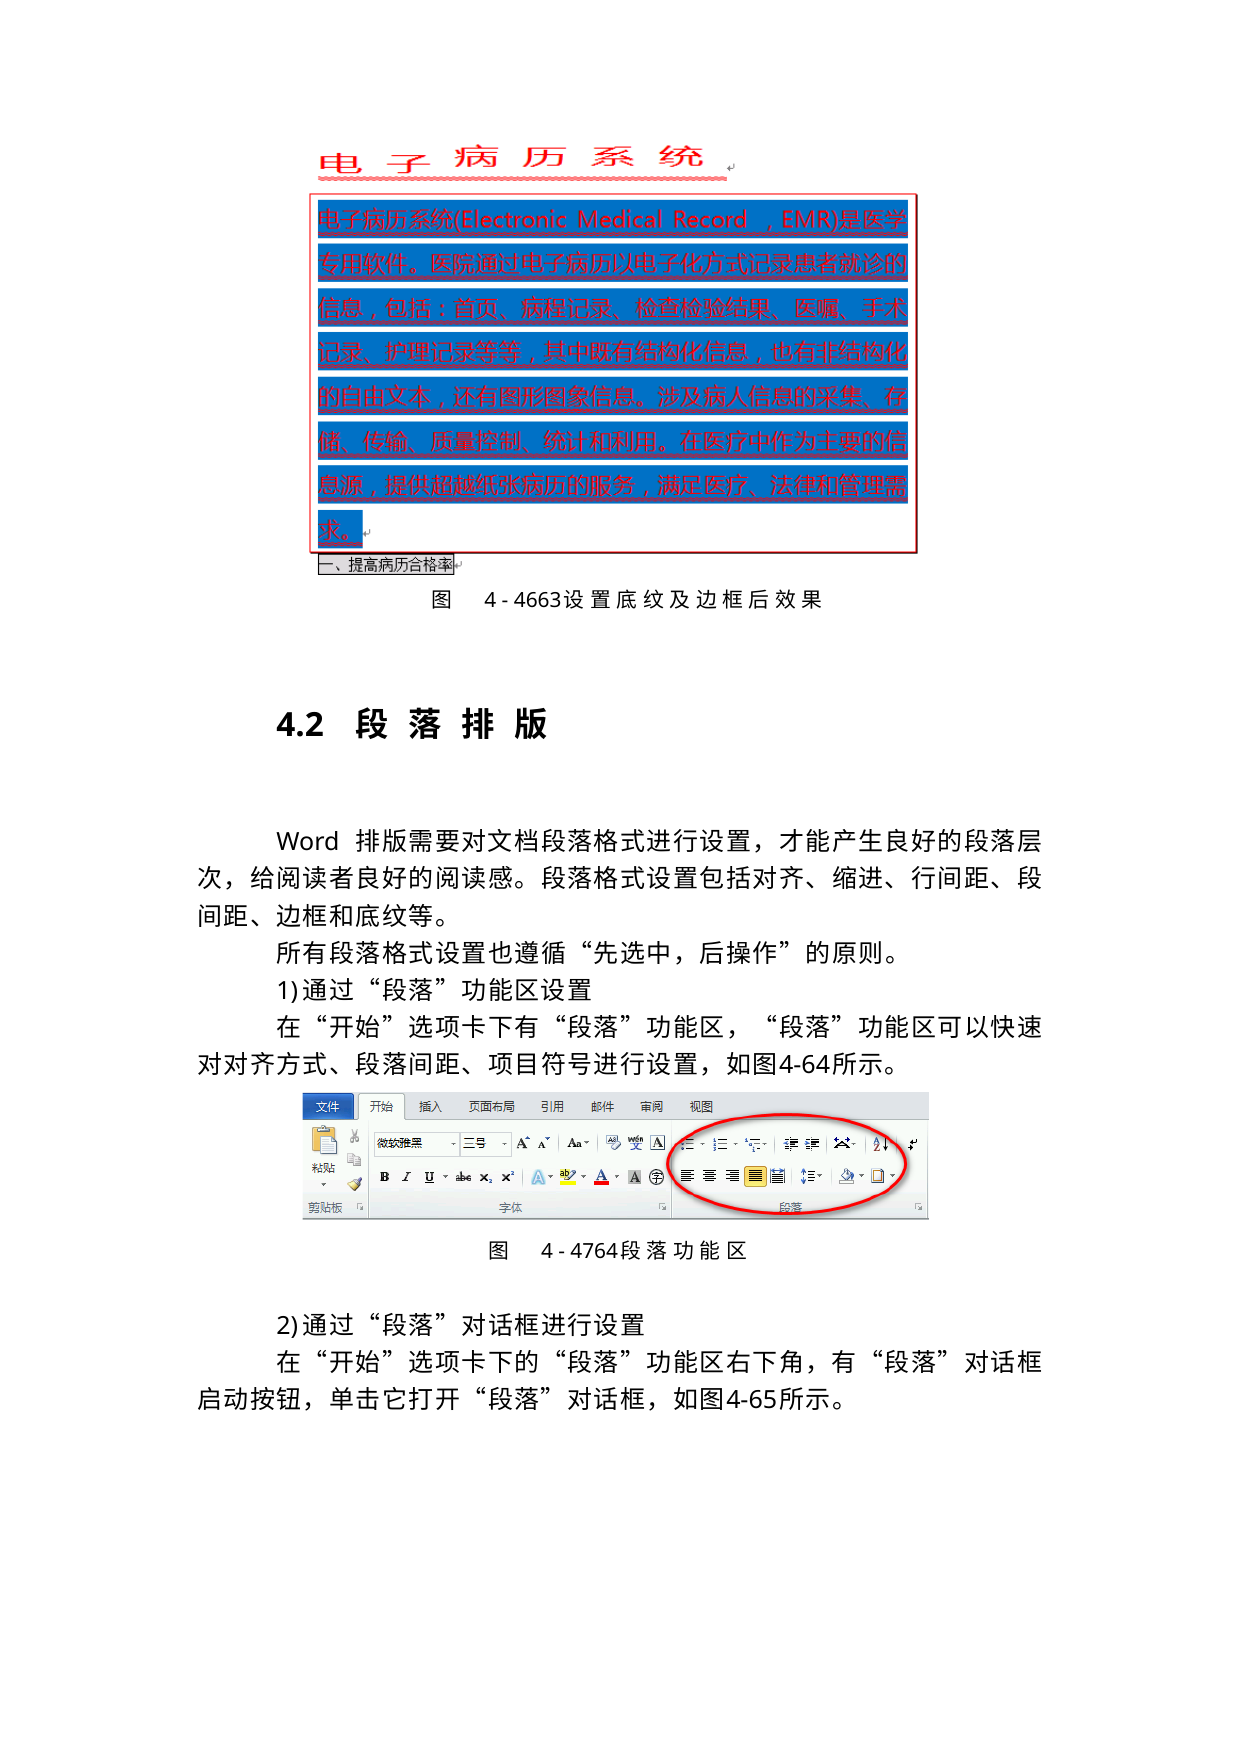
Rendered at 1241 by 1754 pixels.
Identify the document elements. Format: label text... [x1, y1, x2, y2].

table_header 图 4 - 段落功能区 [197, 1082, 1043, 1268]
table_header 图 4 - 设置底纹及边框后效果 [186, 133, 1074, 620]
list 所有段落格式设置也遵循“先选中，后操作”的原则。 [197, 933, 1043, 970]
list 通过“段落”对话框进行设置 [197, 1305, 1043, 1342]
list Word排版需要对文档段落格式进行设置，才能产生良好的段落层次，给阅读者良好的阅读感。段落格式设置包括对齐、缩进、行间距、段间距、边框和底纹等。 [197, 821, 1043, 933]
picture [285, 138, 957, 575]
picture [302, 1092, 929, 1220]
list 在“开始”选项卡下有“段落”功能区，“段落”功能区可以快速对对齐方式、段落间距、项目符号进行设置，如图4-64所示。 [197, 1007, 1043, 1082]
list 在“开始”选项卡下的“段落”功能区右下角，有“段落”对话框启动按钮，单击它打开“段落”对话框，如图4-65所示。 [197, 1342, 1043, 1416]
list 通过“段落”功能区设置 [197, 970, 1043, 1007]
subtitle 4.2 段落排版 [197, 684, 1043, 759]
